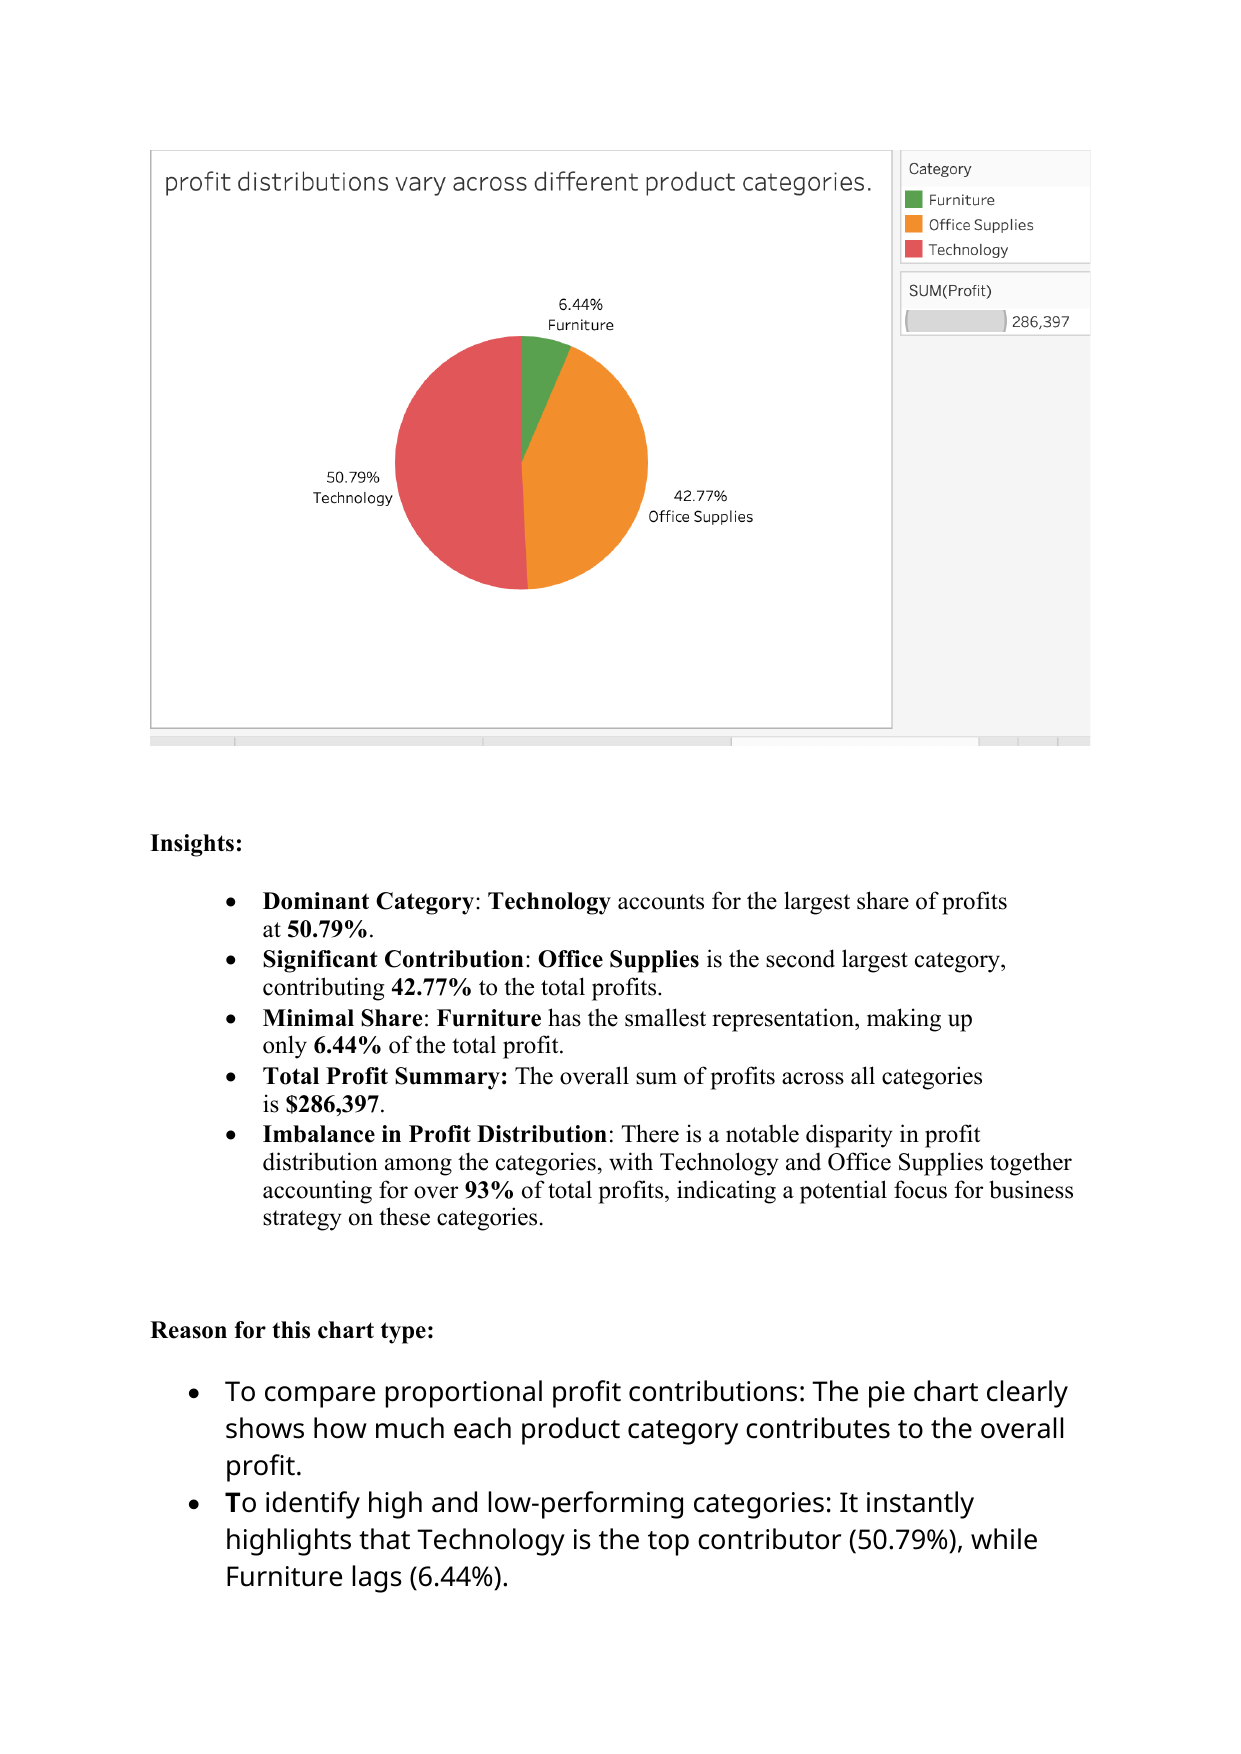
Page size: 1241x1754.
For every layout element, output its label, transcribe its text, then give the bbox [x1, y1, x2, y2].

list Imbalance in Profit Distribution: There is a notable disparity in profit distribution among the categories, with Technology and Office Supplies together accounting for over 93% of total profits, indicating a potential focus for business strategy on these categories. [225, 1117, 1090, 1231]
list Total Profit Summary: The overall sum of profits across all categories is $286,397. [225, 1059, 1090, 1117]
picture [150, 150, 1091, 746]
text Reason for this chart type: [150, 1316, 1090, 1343]
list Significant Contribution: Office Supplies is the second largest category, contributing 42.77% to the total profits. [225, 942, 1090, 1001]
text Insights: [150, 829, 1090, 856]
list Minimal Share: Furniture has the smallest representation, making up only 6.44% of the total profit. [225, 1001, 1090, 1059]
list Dominant Category: Technology accounts for the largest share of profits at 50.79%. [225, 884, 1090, 942]
list To identify high and low-performing categories: It instantly highlights that Technology is the top contributor (50.79%), while Furniture lags (6.44%). [187, 1483, 1090, 1594]
list To compare proportional profit contributions: The pie chart clearly shows how much each product category contributes to the overall profit. [187, 1373, 1090, 1483]
